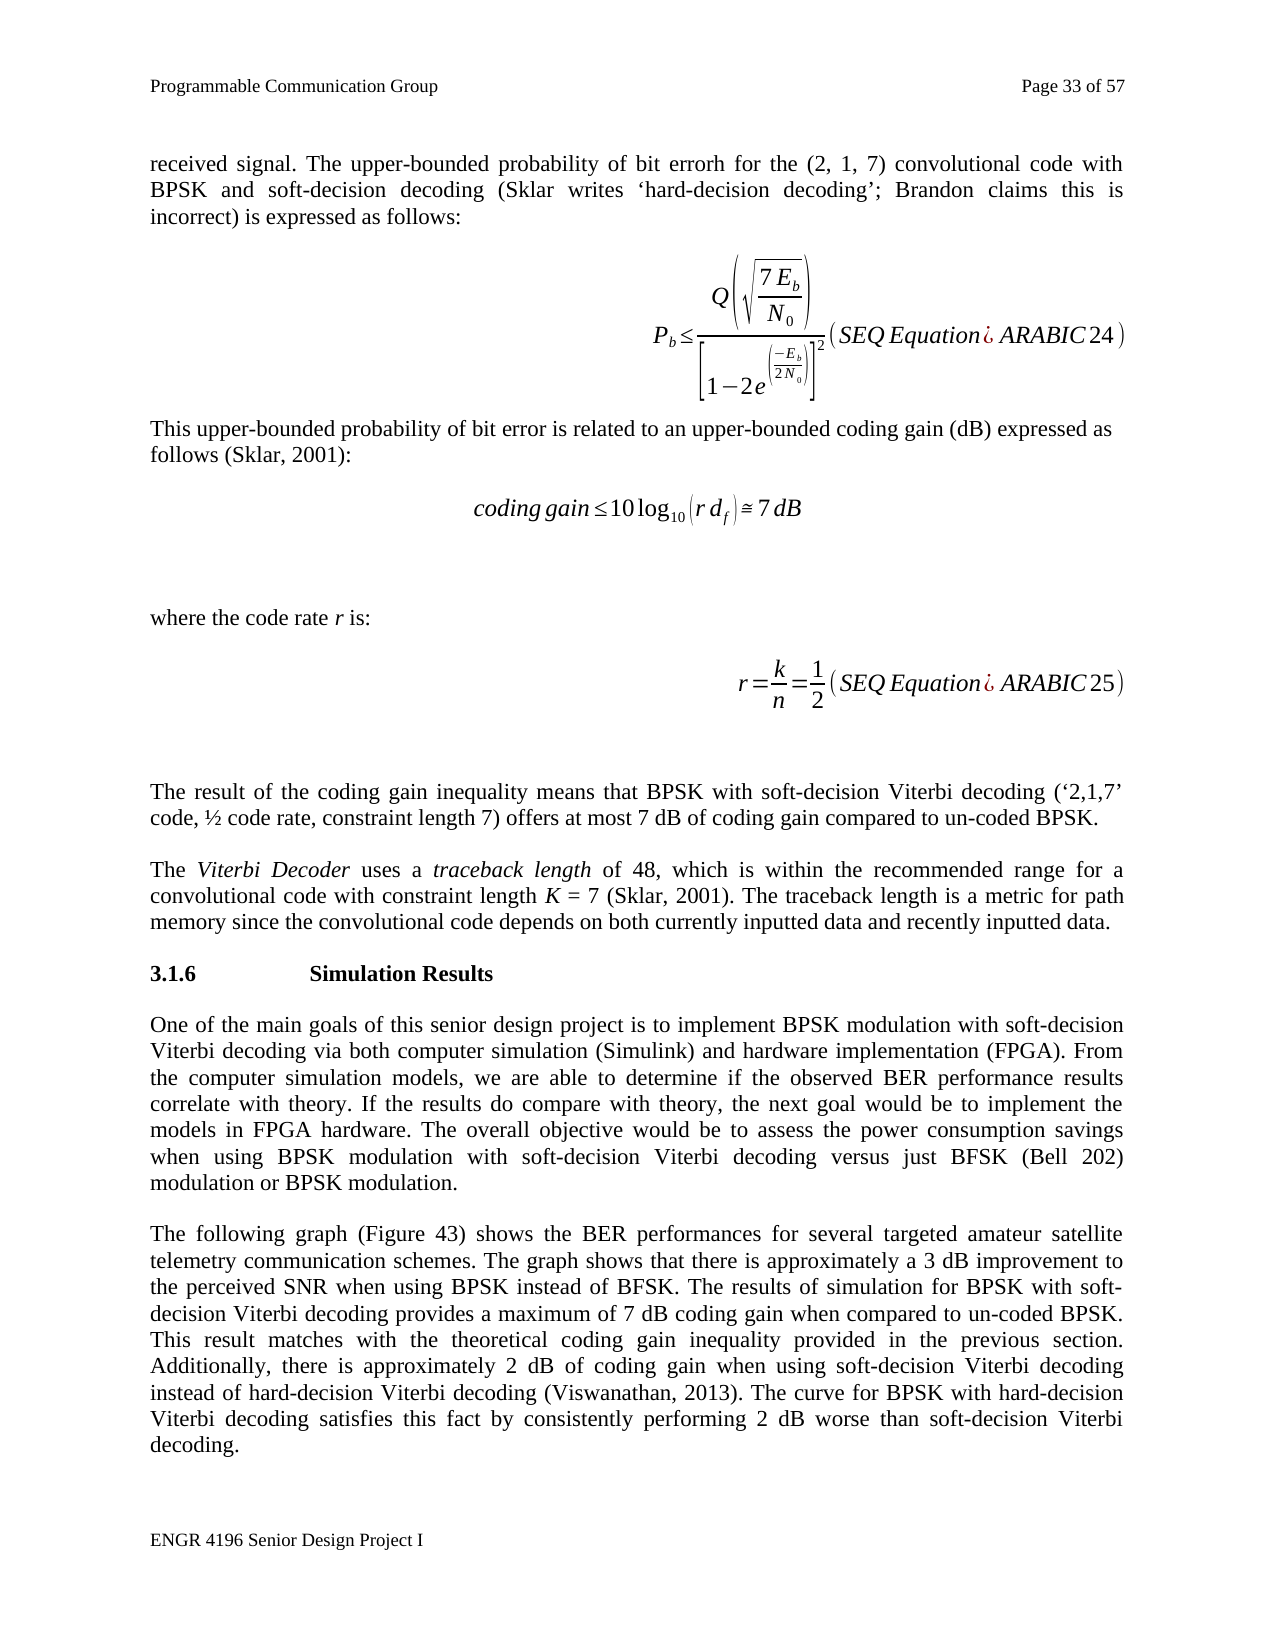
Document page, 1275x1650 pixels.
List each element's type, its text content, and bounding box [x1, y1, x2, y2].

text The following graph (Figure 43) shows the BER performances for several targeted amateur satellite telemetry communication schemes. The graph shows that there is approximately a 3 dB improvement to the perceived SNR when using BPSK instead of BFSK. The results of simulation for BPSK with soft-decision Viterbi decoding provides a maximum of 7 dB coding gain when compared to un-coded BPSK. This result matches with the theoretical coding gain inequality provided in the previous section. Additionally, there is approximately 2 dB of coding gain when using soft-decision Viterbi decoding instead of hard-decision Viterbi decoding (Viswanathan, 2013). The curve for BPSK with hard-decision Viterbi decoding satisfies this fact by consistently performing 2 dB worse than soft-decision Viterbi decoding. [150, 1221, 1125, 1458]
text The result of the coding gain inequality means that BPSK with soft-decision Viterbi decoding (‘2,1,7’ code, ½ code rate, constraint length 7) offers at most 7 dB of coding gain compared to un-coded BPSK. [150, 778, 1125, 831]
text The Viterbi Decoder uses a traceback length of 48, which is within the recommended range for a convolutional code with constraint length K = 7 (Sklar, 2001). The traceback length is a metric for path memory since the convolutional code depends on both currently inputted data and recently inputted data. [150, 856, 1125, 935]
text where the code rate r is: [150, 604, 1125, 630]
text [150, 150, 1125, 229]
subtitle 3.1.6 Simulation Results [150, 960, 1125, 986]
text One of the main goals of this senior design project is to implement BPSK modulation with soft-decision Viterbi decoding via both computer simulation (Simulink) and hardware implementation (FPGA). From the computer simulation models, we are able to determine if the observed BER performance results correlate with theory. If the results do compare with theory, the next goal would be to implement the models in FPGA hardware. The overall objective would be to assess the power consumption savings when using BPSK modulation with soft-decision Viterbi decoding versus just BFSK (Bell 202) modulation or BPSK modulation. [150, 1011, 1125, 1196]
text This upper-bounded probability of bit error is related to an upper-bounded coding gain (dB) expressed as follows (Sklar, 2001): [150, 415, 1125, 468]
